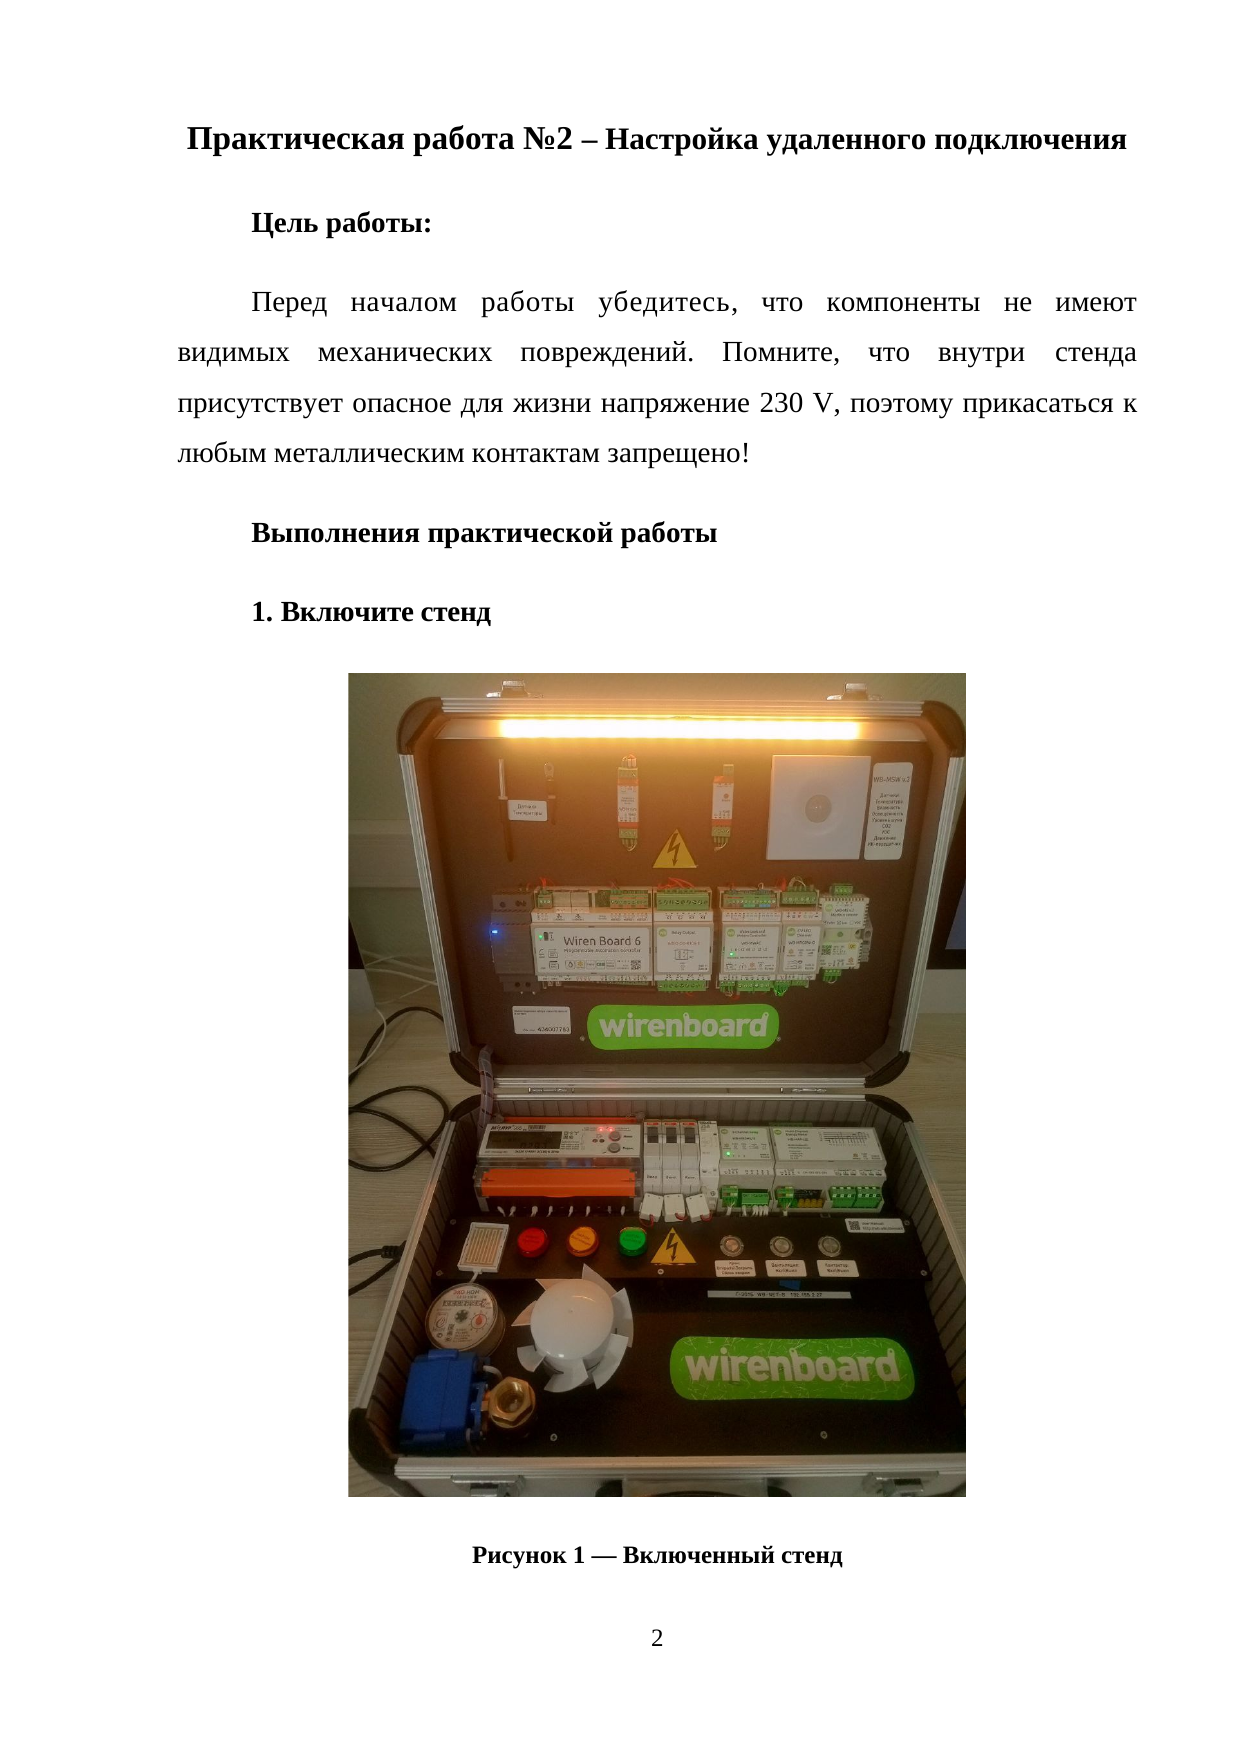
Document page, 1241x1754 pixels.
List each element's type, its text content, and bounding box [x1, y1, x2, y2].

text Перед началом работы убедитесь, что компоненты не имеют видимых механических повреждений. Помните, что внутри стенда присутствует опасное для жизни напряжение 230 V, поэтому прикасаться к любым металлическим контактам запрещено! [177, 284, 1137, 469]
text Цель работы: [177, 205, 1137, 238]
text Рисунок 1 — Включенный стенд [177, 1541, 1137, 1569]
subtitle Практическая работа №2 – Настройка удаленного подключения [177, 118, 1137, 156]
text Выполнения практической работы [177, 515, 1137, 548]
picture [348, 673, 966, 1497]
list Включите стенд [251, 594, 1137, 628]
